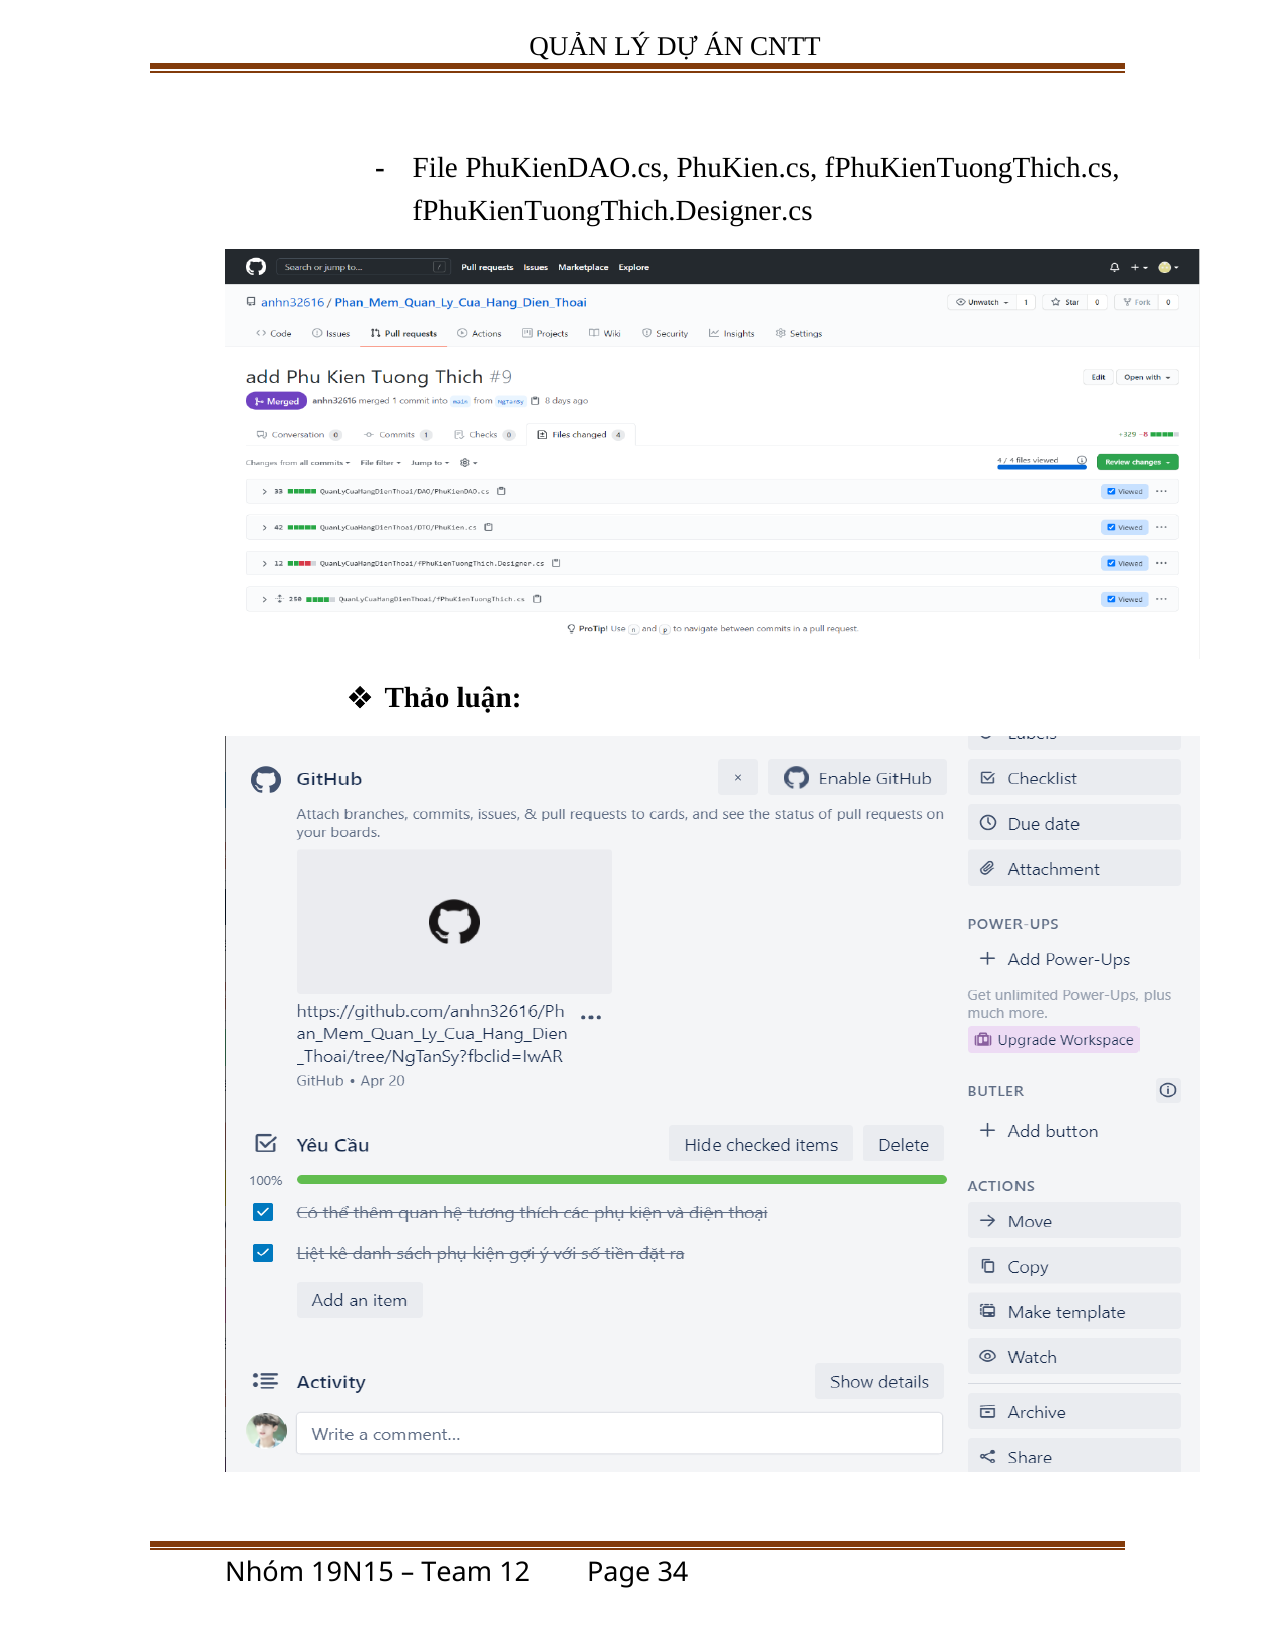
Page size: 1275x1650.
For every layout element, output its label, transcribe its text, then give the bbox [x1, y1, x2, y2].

picture [225, 249, 1200, 659]
list File PhuKienDAO.cs, PhuKien.cs, fPhuKienTuongThich.cs, [375, 150, 1125, 183]
picture [225, 736, 1200, 1472]
list Thảo luận: [347, 680, 1125, 714]
list fPhuKienTuongThich.Designer.cs [412, 193, 1125, 227]
